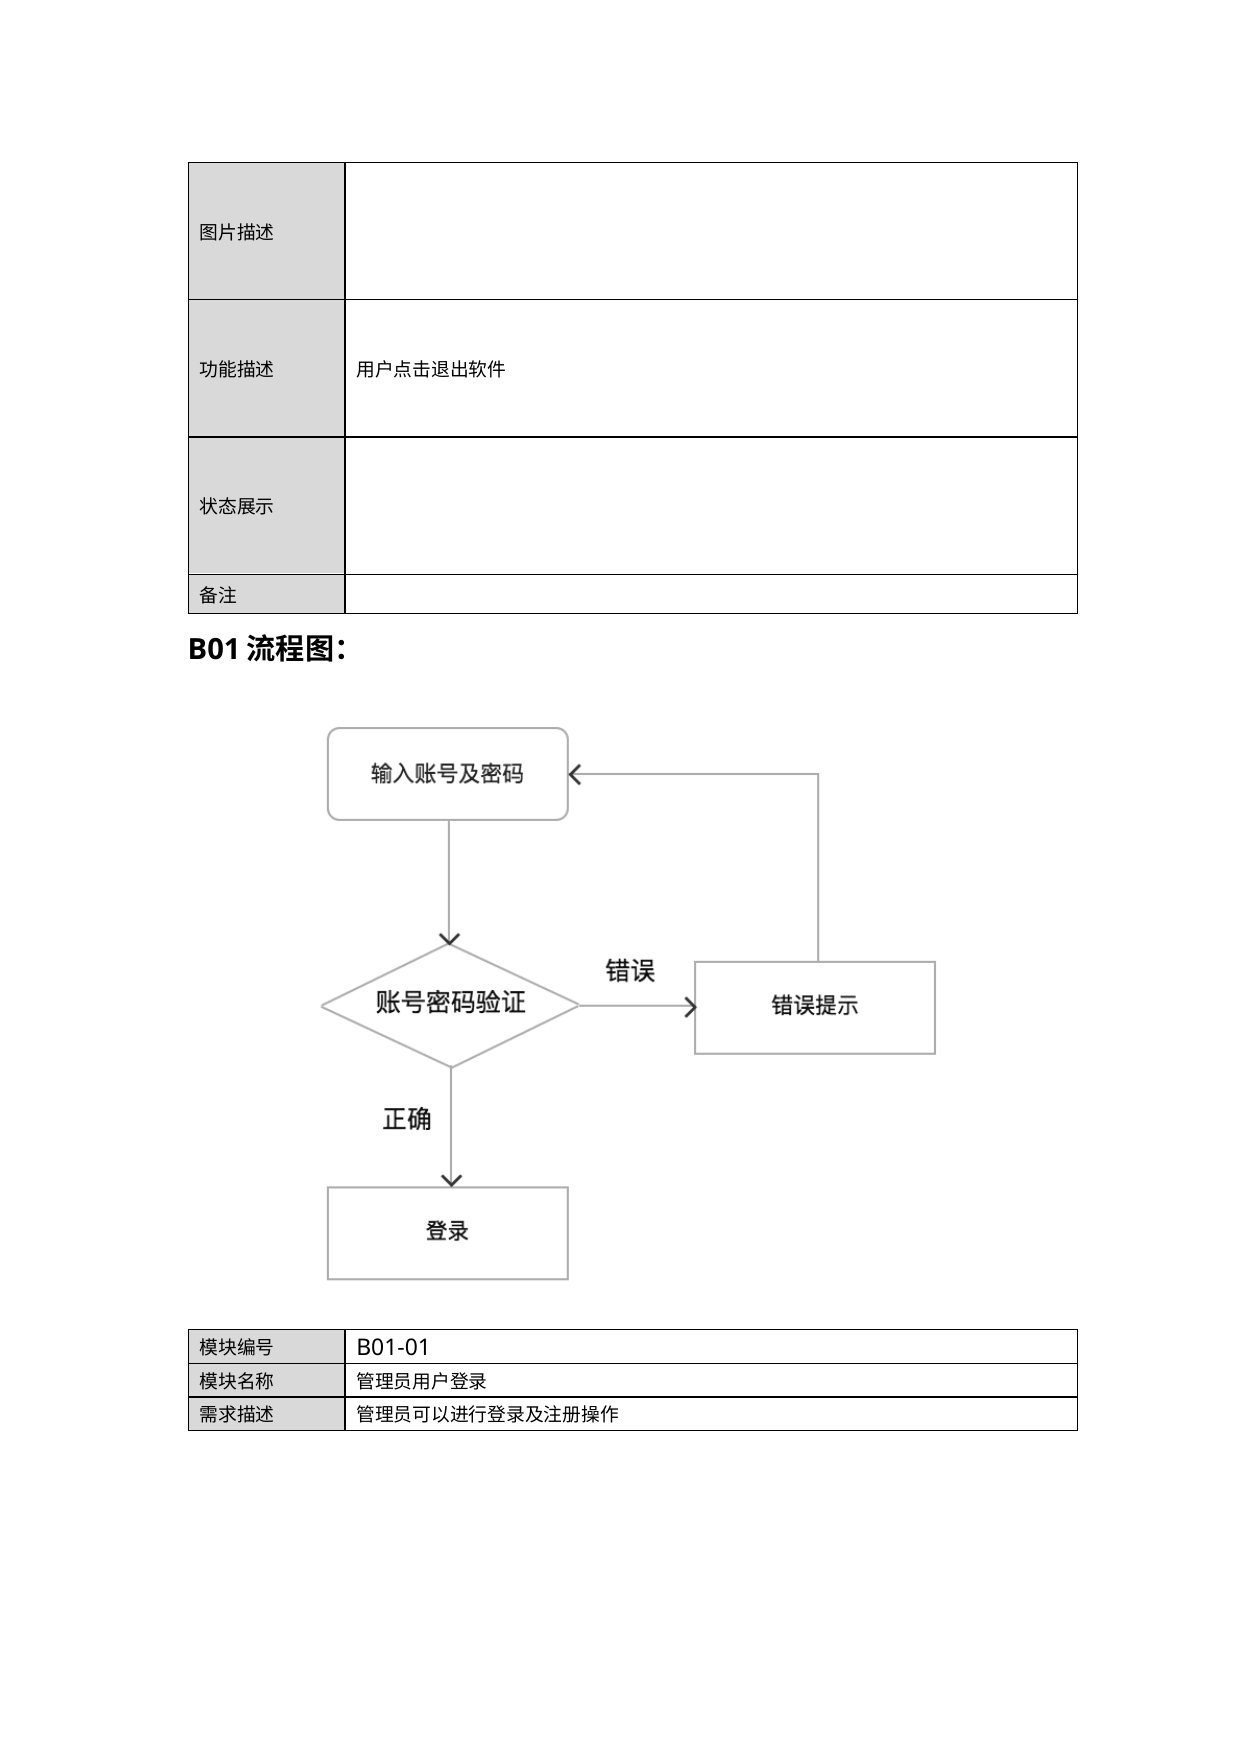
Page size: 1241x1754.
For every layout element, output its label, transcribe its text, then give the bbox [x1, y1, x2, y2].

table_cell [346, 575, 1077, 613]
table_cell 需求描述 [189, 1398, 344, 1430]
table_cell 状态展示 [189, 438, 344, 573]
table_cell [346, 438, 1077, 573]
table_cell 图片描述 [189, 163, 344, 299]
table_cell 模块名称 [189, 1364, 344, 1396]
table_cell 功能描述 [189, 300, 344, 436]
text B01流程图： [187, 614, 1053, 679]
table_cell 管理员可以进行登录及注册操作 [346, 1398, 1077, 1430]
picture [281, 679, 959, 1320]
table_cell [346, 163, 1077, 299]
table_cell 用户点击退出软件 [346, 300, 1077, 436]
table_cell 管理员用户登录 [346, 1364, 1077, 1396]
table_header 模块编号 [189, 1330, 344, 1363]
table_header B01-01 [346, 1330, 1077, 1363]
table_cell 备注 [189, 575, 344, 613]
